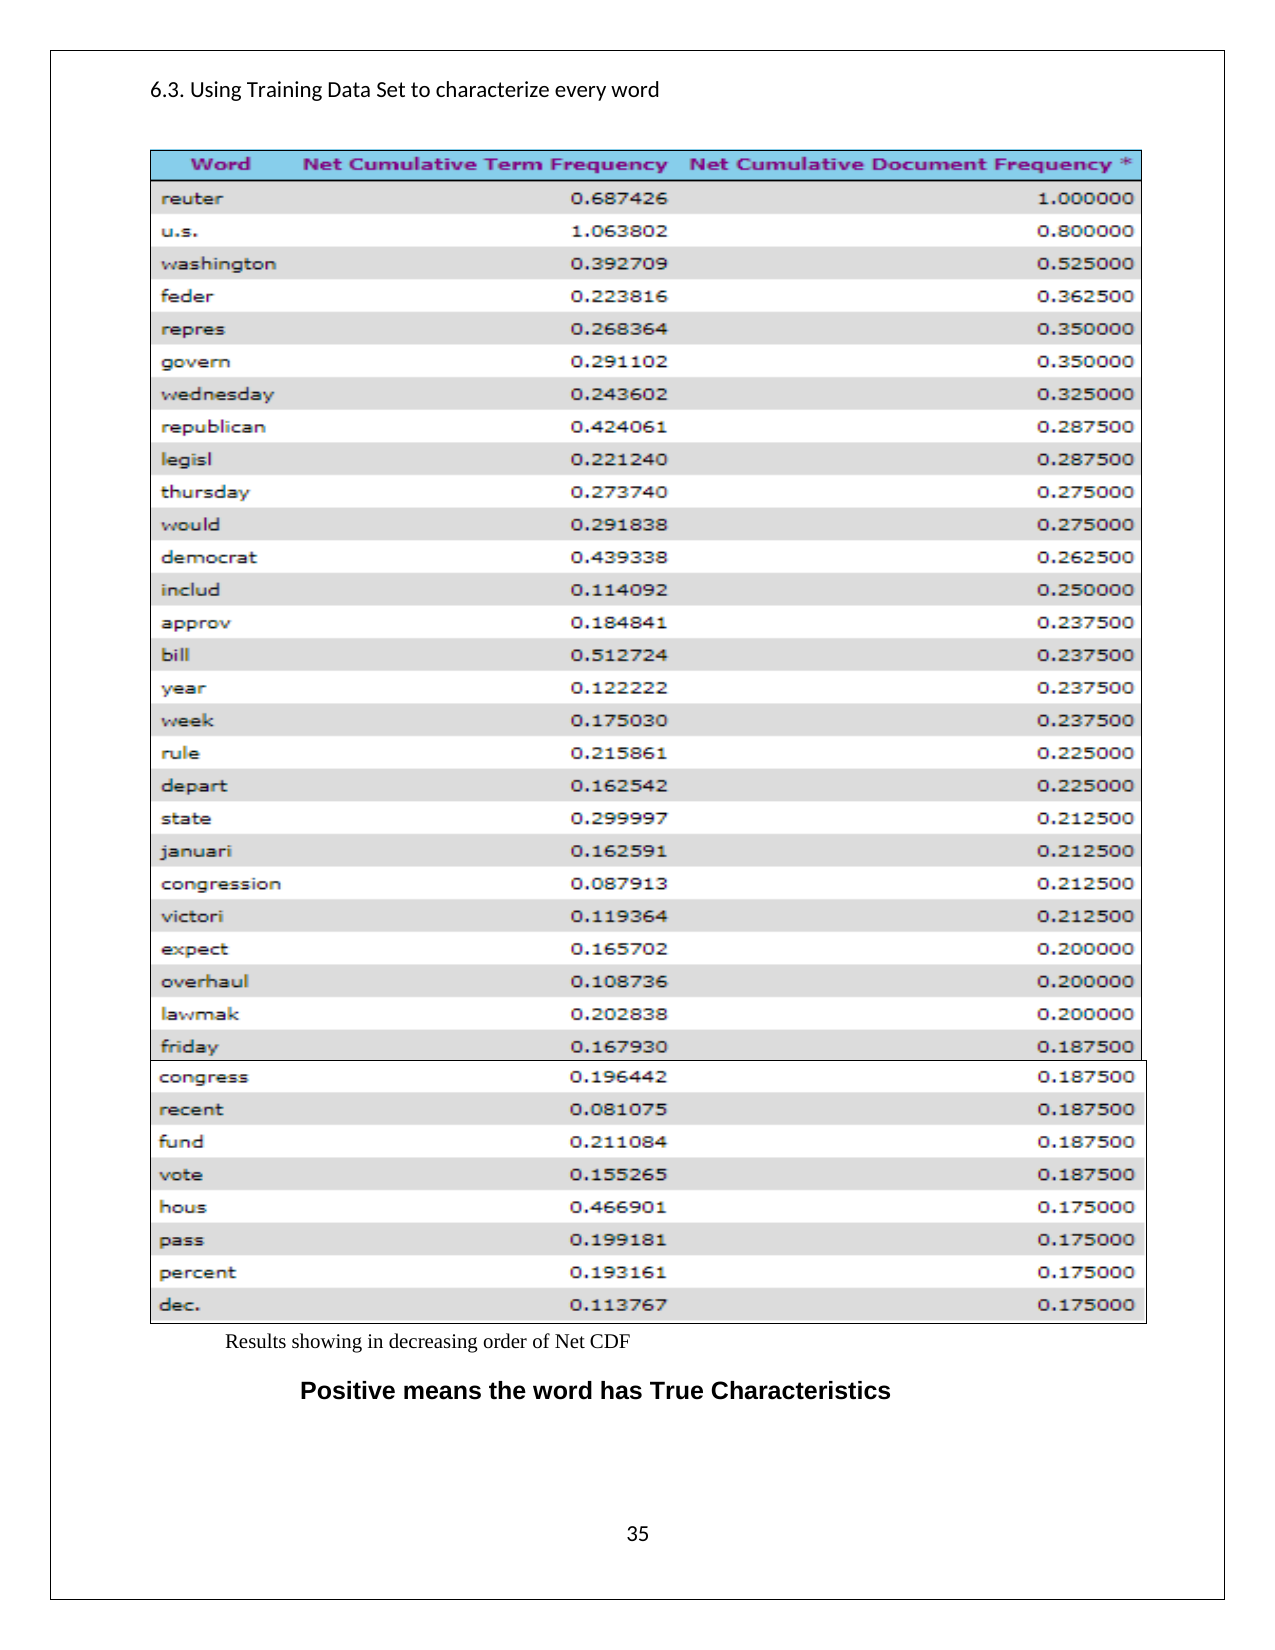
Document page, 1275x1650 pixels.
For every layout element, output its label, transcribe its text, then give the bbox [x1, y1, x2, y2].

text Positive means the word has True Characteristics [300, 1376, 1125, 1405]
picture [151, 151, 1141, 1060]
text Results showing in decreasing order of Net CDF [150, 1329, 1125, 1353]
picture [151, 1061, 1146, 1323]
